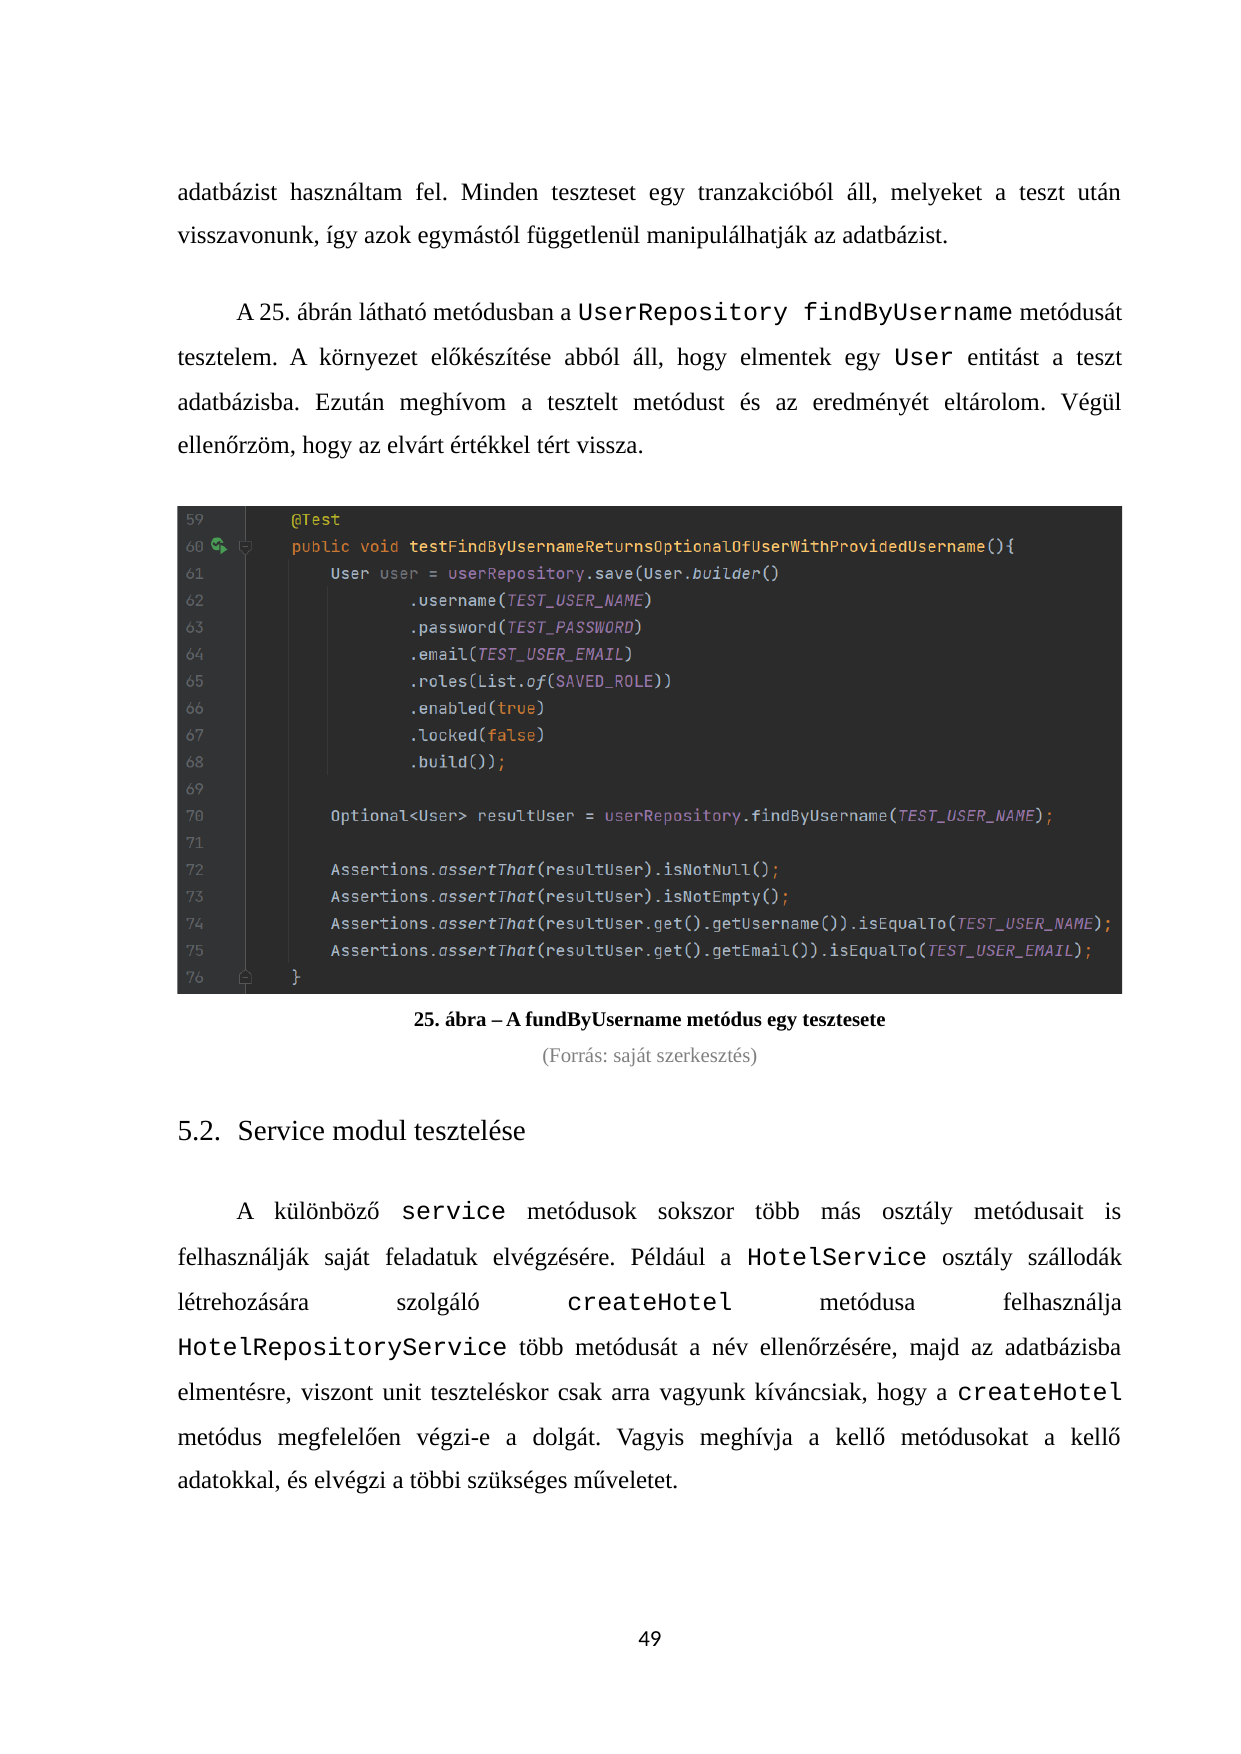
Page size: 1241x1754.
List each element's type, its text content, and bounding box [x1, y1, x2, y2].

picture [177, 506, 1123, 994]
text A különböző service metódusok sokszor több más osztály metódusait is felhasználják saját feladatuk elvégzésére. Például a HotelService osztály szállodák létrehozására szolgáló createHotel metódusa felhasználja HotelRepositoryService több metódusát a név ellenőrzésére, majd az adatbázisba elmentésre, viszont unit teszteléskor csak arra vagyunk kíváncsiak, hogy a createHotel metódus megfelelően végzi-e a dolgát. Vagyis meghívja a kellő metódusokat a kellő adatokkal, és elvégzi a többi szükséges műveletet. [177, 1196, 1122, 1494]
text A 25. ábrán látható metódusban a UserRepository findByUsername metódusát tesztelem. A környezet előkészítése abból áll, hogy elmentek egy User entitást a teszt adatbázisba. Ezután meghívom a tesztelt metódust és az eredményét eltárolom. Végül ellenőrzöm, hogy az elvárt értékkel tért vissza. [177, 297, 1122, 459]
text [177, 177, 1122, 249]
text (Forrás: saját szerkesztés) [177, 1043, 1122, 1067]
subtitle Service modul tesztelése [177, 1113, 1122, 1146]
text 25. ábra – A fundByUsername metódus egy tesztesete [177, 1007, 1122, 1031]
